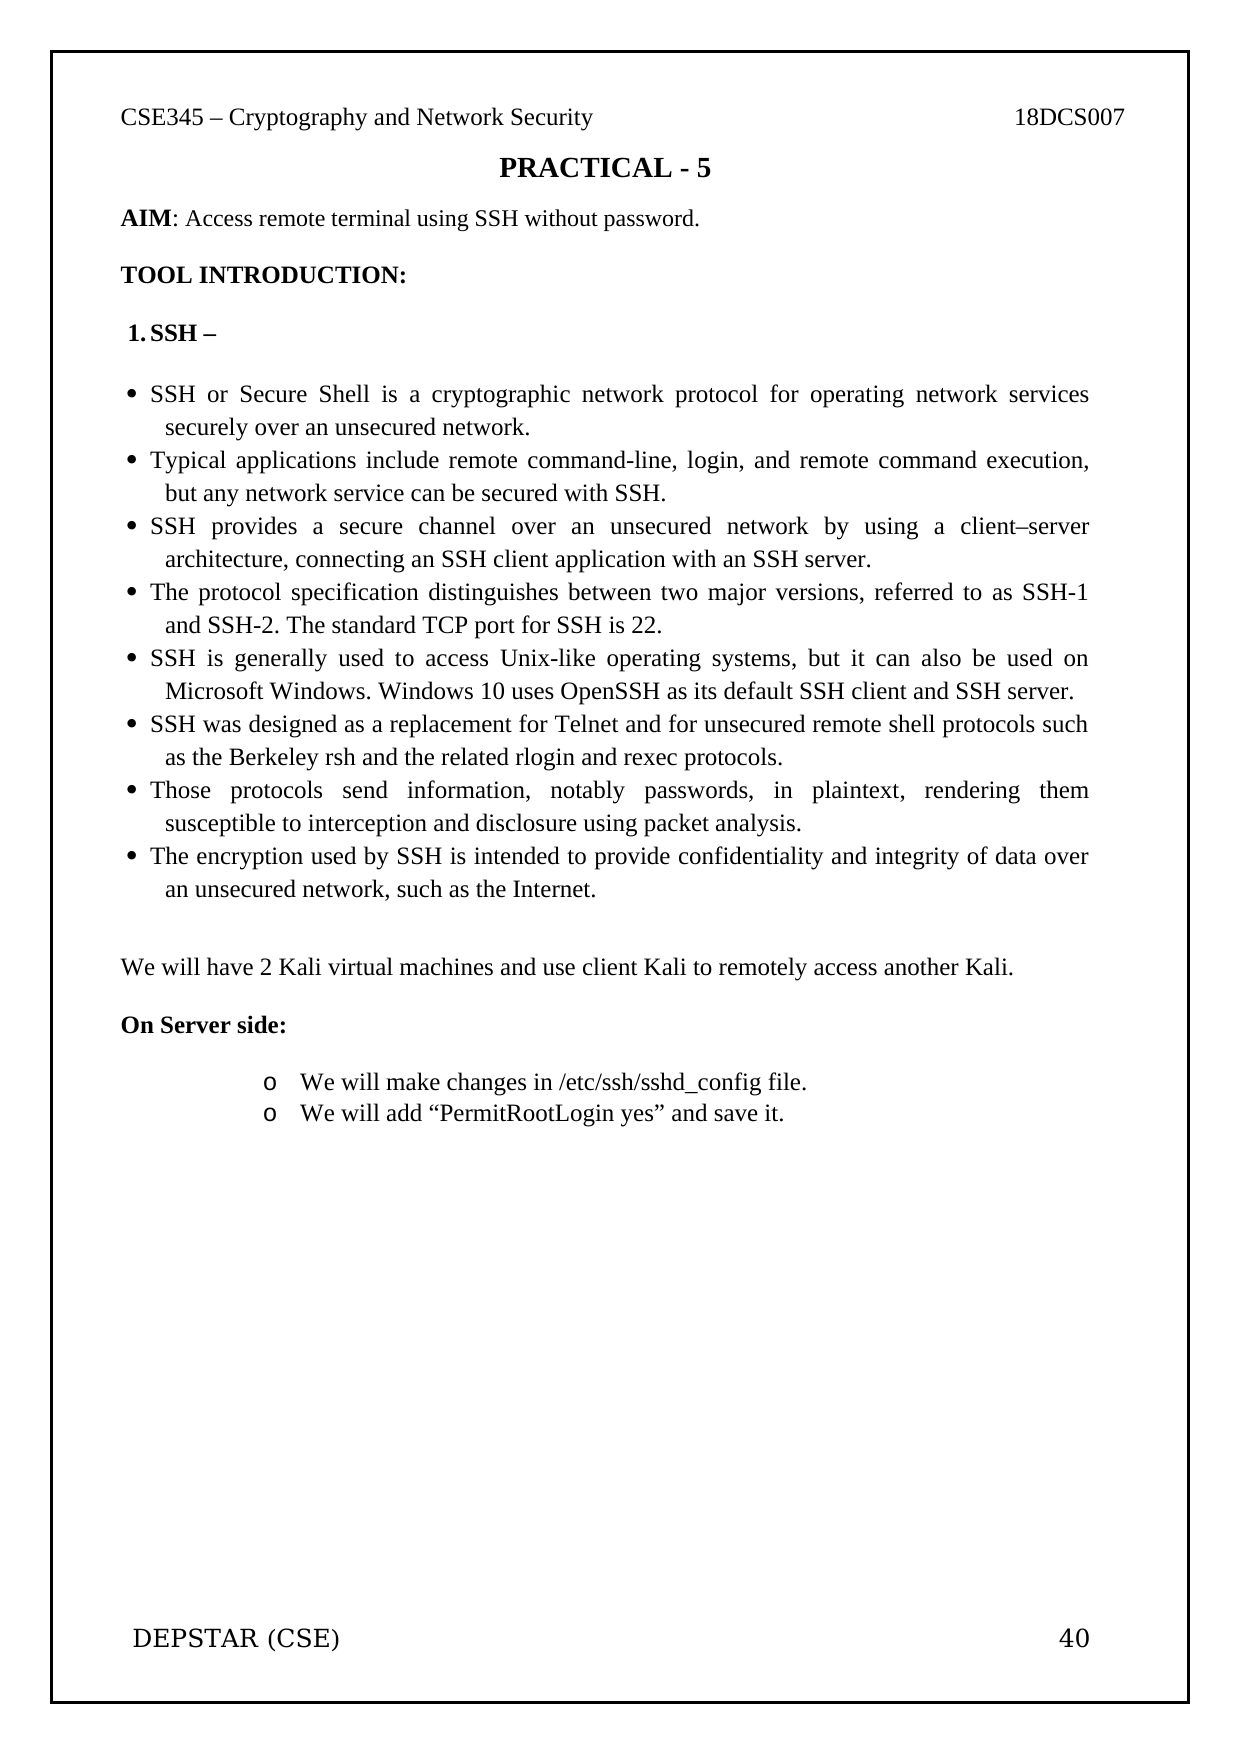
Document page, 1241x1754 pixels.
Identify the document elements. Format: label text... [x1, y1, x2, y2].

list SSH is generally used to access Unix-like operating systems, but it can also be used on Microsoft Windows. Windows 10 uses OpenSSH as its default SSH client and SSH server. [127, 643, 1090, 704]
list SSH or Secure Shell is a cryptographic network protocol for operating network services securely over an unsecured network. [127, 379, 1090, 440]
list The protocol specification distinguishes between two major versions, referred to as SSH-1 and SSH-2. The standard TCP port for SSH is 22. [127, 577, 1090, 638]
list We will add “PermitRootLogin yes” and save it. [262, 1098, 1090, 1129]
list We will make changes in /etc/ssh/sshd_config file. [262, 1067, 1090, 1098]
text On Server side: [120, 1010, 1090, 1039]
list SSH provides a secure channel over an unsecured network by using a client–server architecture, connecting an SSH client application with an SSH server. [127, 511, 1090, 572]
list Those protocols send information, notably passwords, in plaintext, rendering them susceptible to interception and disclosure using packet analysis. [127, 775, 1090, 837]
list Typical applications include remote command-line, login, and remote command execution, but any network service can be secured with SSH. [127, 445, 1090, 506]
text TOOL INTRODUCTION: [120, 260, 1090, 289]
list The encryption used by SSH is intended to provide confidentiality and integrity of data over an unsecured network, such as the Internet. [127, 841, 1090, 903]
list SSH was designed as a replacement for Telnet and for unsecured remote shell protocols such as the Berkeley rsh and the related rlogin and rexec protocols. [127, 709, 1090, 771]
list SSH – [127, 318, 1090, 347]
text We will have 2 Kali virtual machines and use client Kali to remotely access another Kali. [120, 952, 1090, 981]
text AIM: Access remote terminal using SSH without password. [120, 203, 1090, 232]
text PRACTICAL - 5 [120, 150, 1090, 183]
